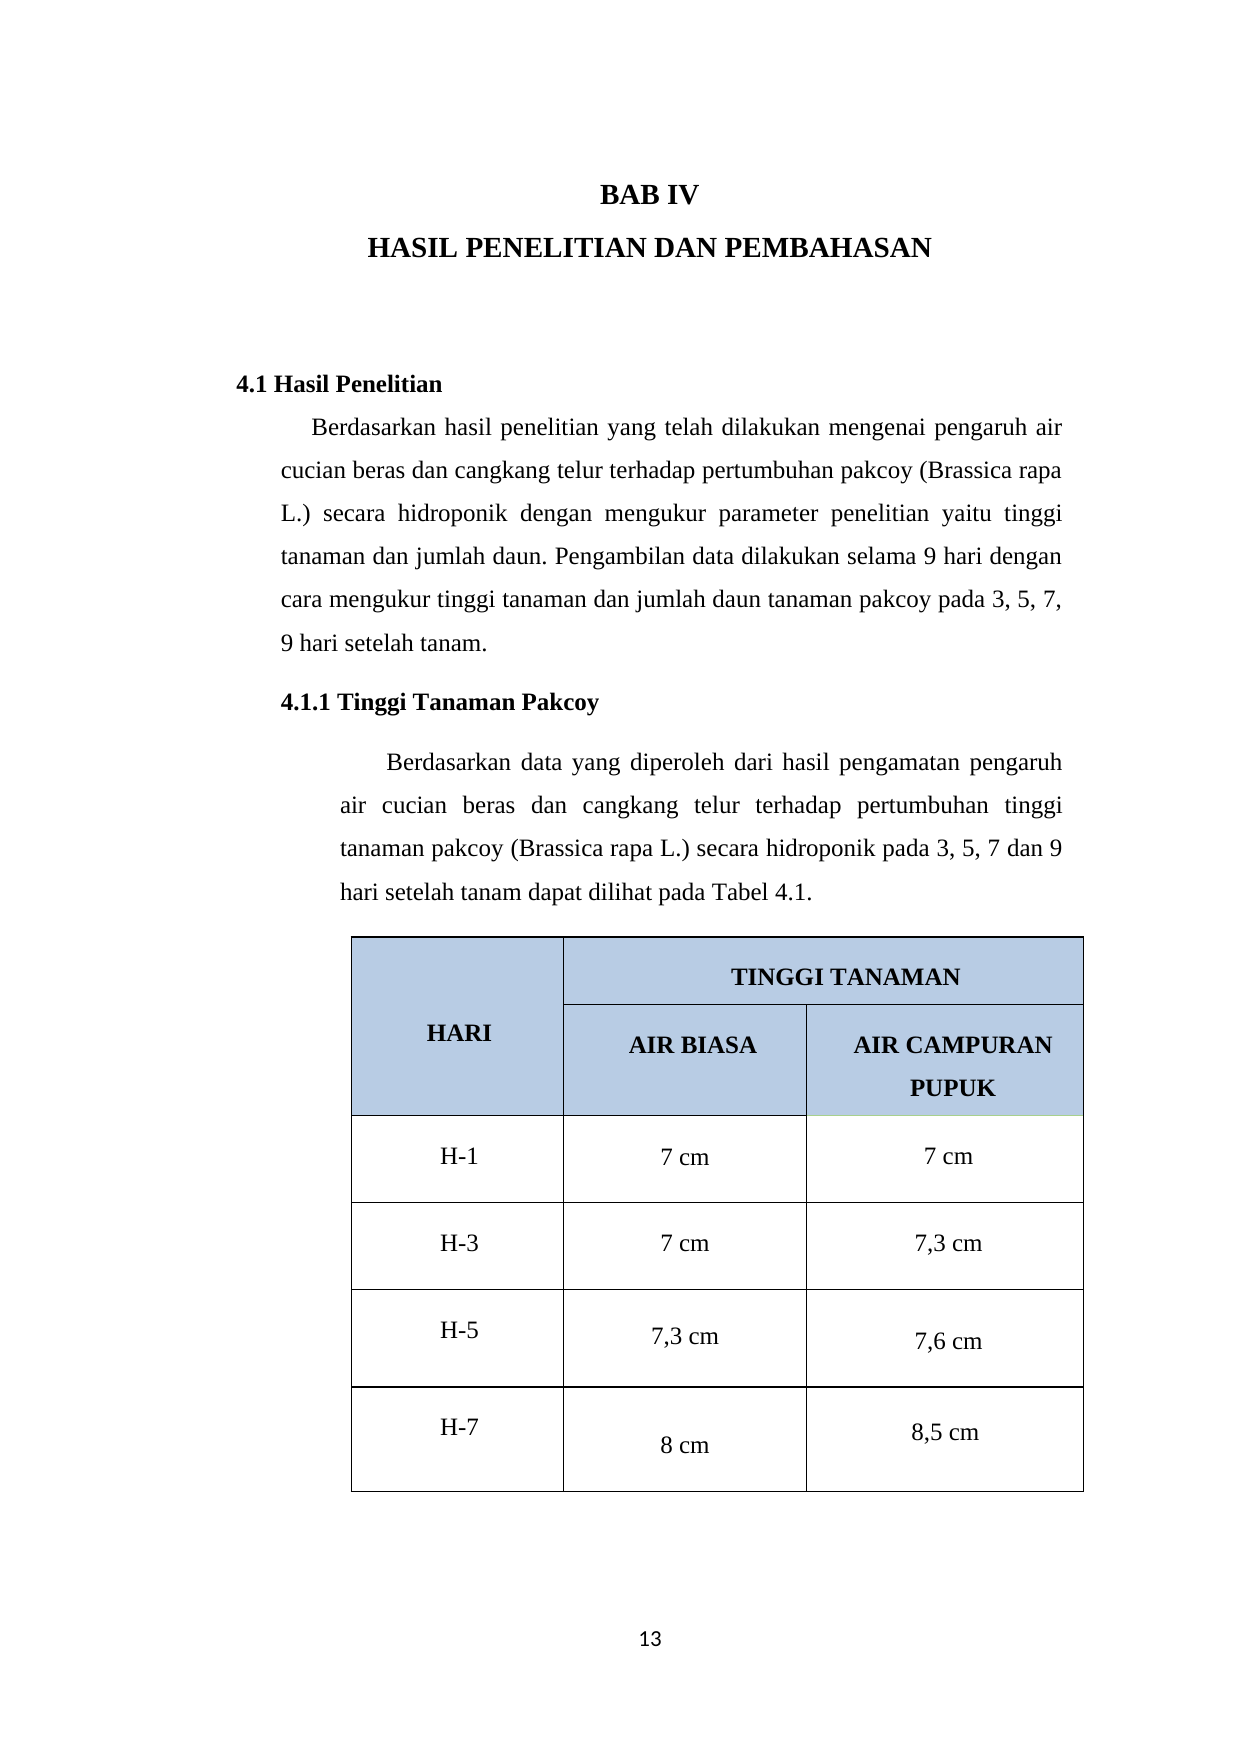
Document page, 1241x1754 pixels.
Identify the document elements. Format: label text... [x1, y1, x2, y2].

table_cell H-1 [352, 1116, 563, 1202]
table_header HARI [352, 938, 563, 1115]
table_cell 7 cm [564, 1116, 806, 1202]
table_cell H-5 [352, 1290, 563, 1386]
table_cell AIR BIASA [564, 1005, 806, 1115]
subtitle 4.1 Hasil Penelitian [236, 369, 1063, 398]
table_cell 8 cm [564, 1388, 806, 1491]
text HASIL PENELITIAN DAN PEMBAHASAN [236, 230, 1063, 263]
text BAB IV [236, 177, 1063, 211]
table_cell 7,3 cm [807, 1203, 1083, 1289]
table_cell 7 cm [564, 1203, 806, 1289]
text 4.1.1 Tinggi Tanaman Pakcoy [281, 687, 1063, 716]
table_cell AIR CAMPURAN PUPUK [807, 1005, 1083, 1115]
table_cell 7,3 cm [564, 1290, 806, 1386]
table_header TINGGI TANAMAN [564, 938, 1083, 1004]
table_cell H-7 [352, 1388, 563, 1491]
table_cell 7 cm [807, 1116, 1083, 1202]
text Berdasarkan hasil penelitian yang telah dilakukan mengenai pengaruh air cucian beras dan cangkang telur terhadap pertumbuhan pakcoy (Brassica rapa L.) secara hidroponik dengan mengukur parameter penelitian yaitu tinggi tanaman dan jumlah daun. Pengambilan data dilakukan selama 9 hari dengan cara mengukur tinggi tanaman dan jumlah daun tanaman pakcoy pada 3, 5, 7, 9 hari setelah tanam. [281, 412, 1063, 656]
table_cell 8,5 cm [807, 1388, 1083, 1491]
text Berdasarkan data yang diperoleh dari hasil pengamatan pengaruh air cucian beras dan cangkang telur terhadap pertumbuhan tinggi tanaman pakcoy (Brassica rapa L.) secara hidroponik pada 3, 5, 7 dan 9 hari setelah tanam dapat dilihat pada Tabel 4.1. [340, 747, 1063, 905]
table_cell H-3 [352, 1203, 563, 1289]
table_cell 7,6 cm [807, 1290, 1083, 1386]
